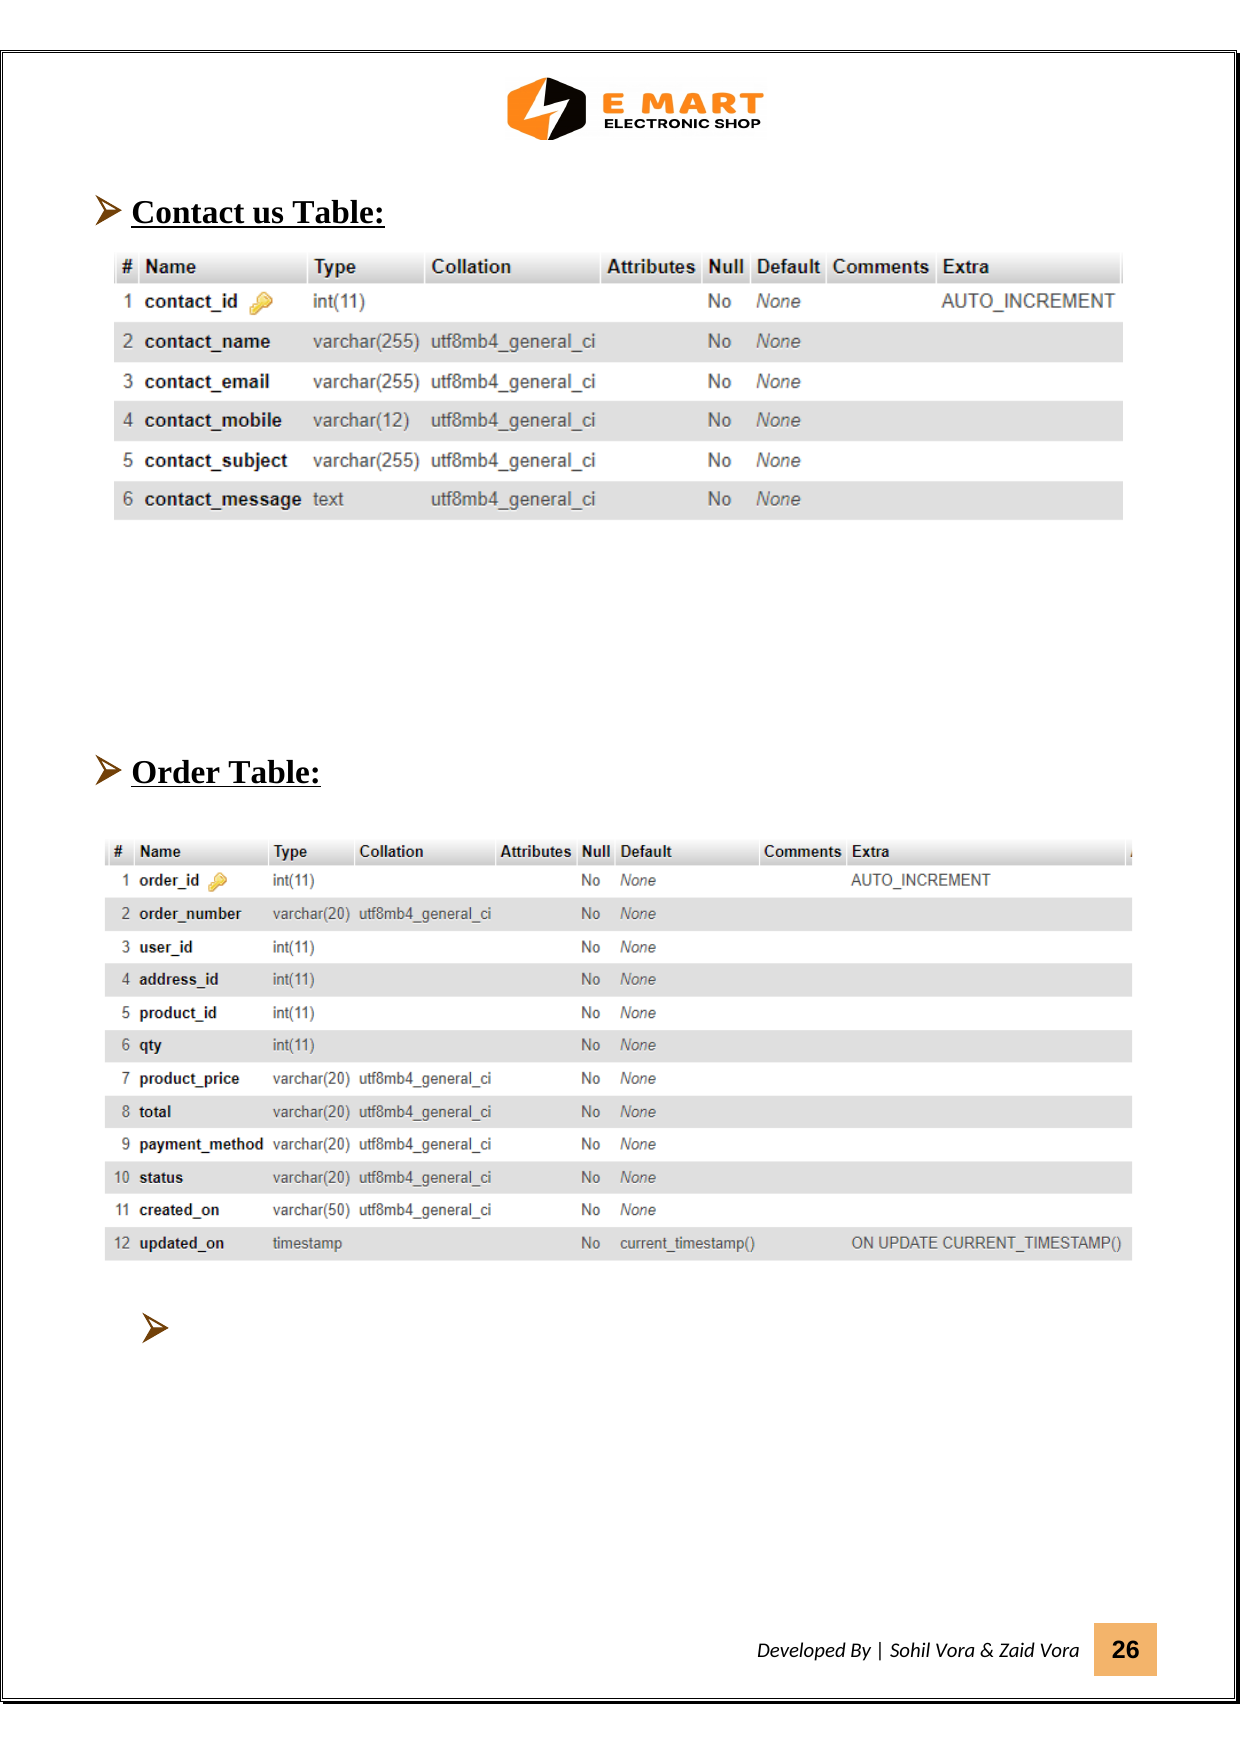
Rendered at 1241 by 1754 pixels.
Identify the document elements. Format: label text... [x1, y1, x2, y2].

list Contact us Table: [94, 193, 1234, 232]
picture [504, 76, 767, 139]
picture [114, 252, 1123, 523]
picture [104, 839, 1133, 1263]
list Order Table: [94, 752, 1234, 792]
